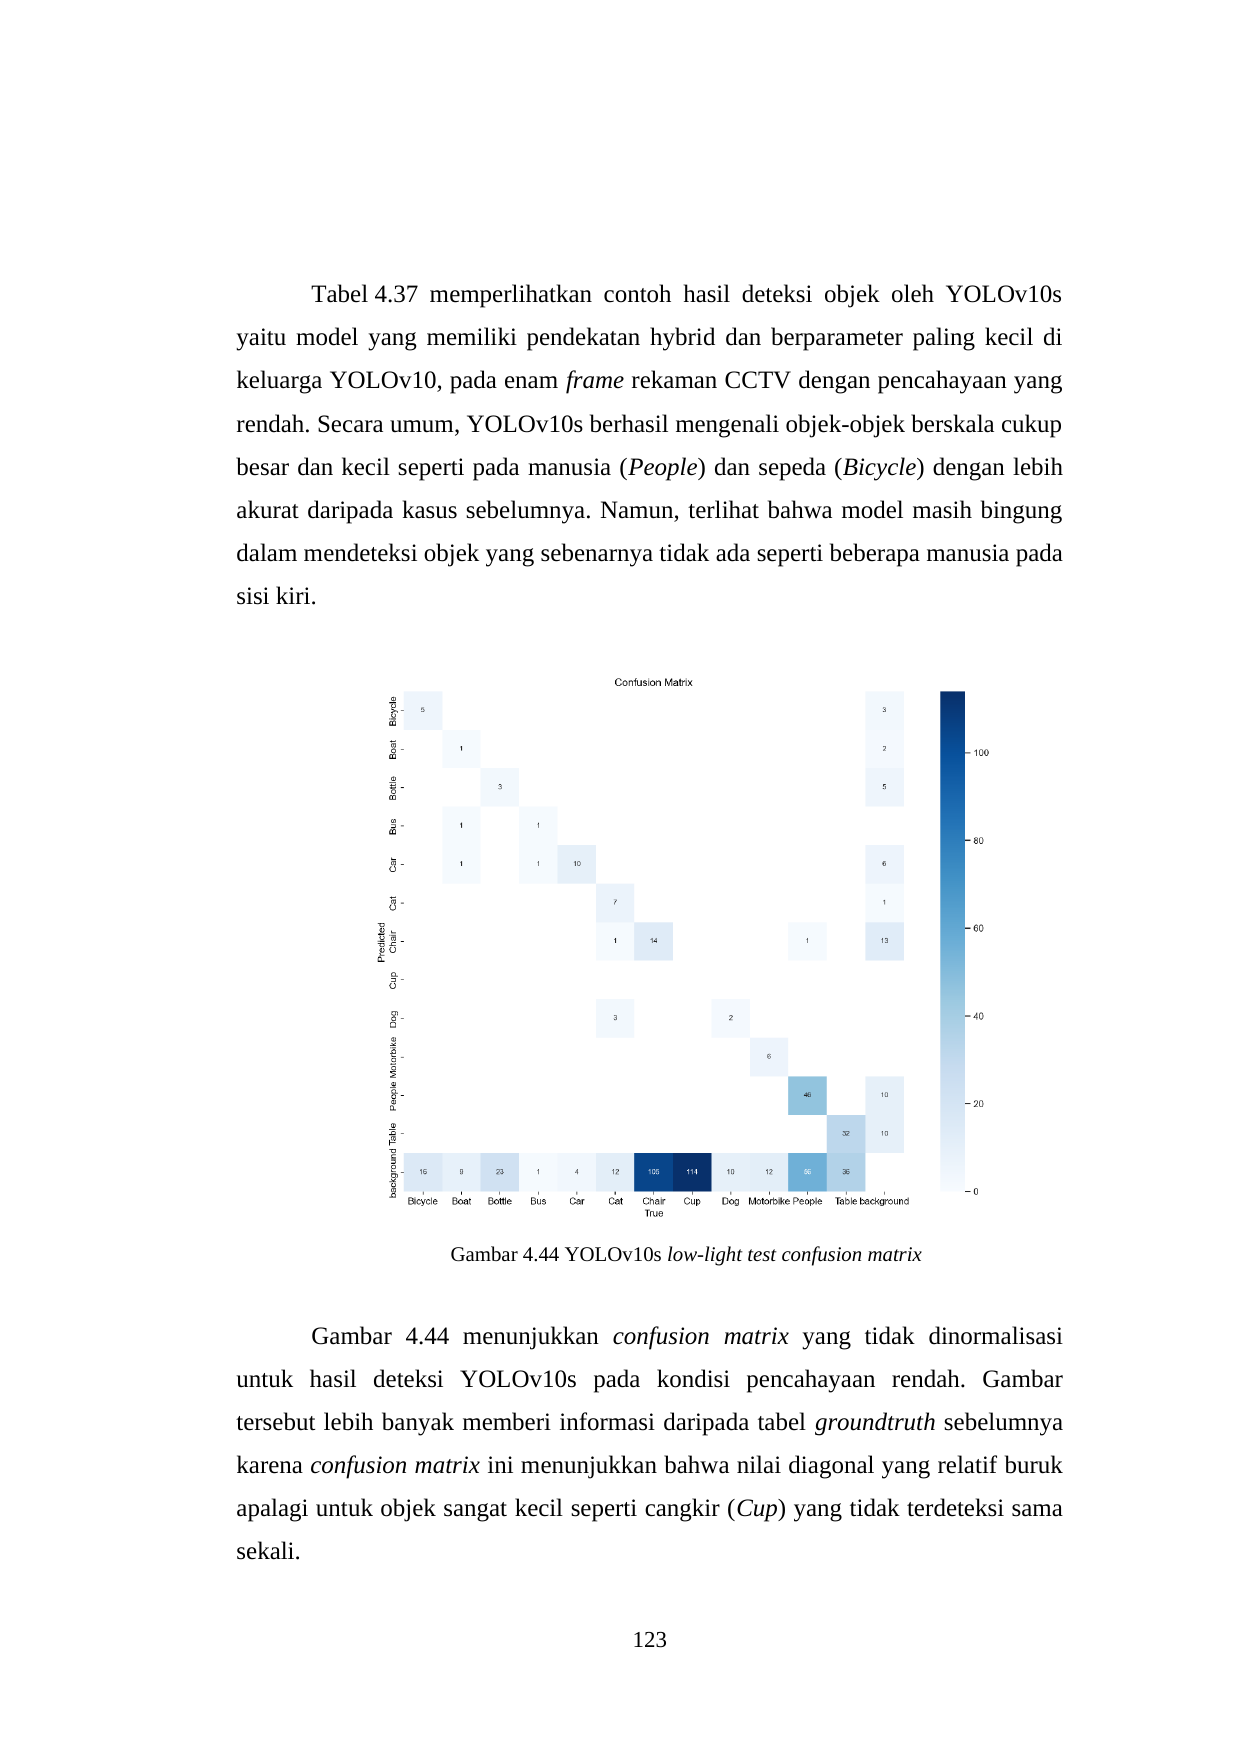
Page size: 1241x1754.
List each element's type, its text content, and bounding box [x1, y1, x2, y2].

text Tabel 4.37 memperlihatkan contoh hasil deteksi objek oleh YOLOv10s yaitu model yang memiliki pendekatan hybrid dan berparameter paling kecil di keluarga YOLOv10, pada enam frame rekaman CCTV dengan pencahayaan yang rendah. Secara umum, YOLOv10s berhasil mengenali objek-objek berskala cukup besar dan kecil seperti pada manusia (People) dan sepeda (Bicycle) dengan lebih akurat daripada kasus sebelumnya. Namun, terlihat bahwa model masih bingung dalam mendeteksi objek yang sebenarnya tidak ada seperti beberapa manusia pada sisi kiri. [236, 279, 1063, 610]
text Gambar 4.44 YOLOv10s low-light test confusion matrix [311, 1242, 1063, 1266]
picture [311, 667, 1060, 1229]
text Gambar 4.44 menunjukkan confusion matrix yang tidak dinormalisasi untuk hasil deteksi YOLOv10s pada kondisi pencahayaan rendah. Gambar tersebut lebih banyak memberi informasi daripada tabel groundtruth sebelumnya karena confusion matrix ini menunjukkan bahwa nilai diagonal yang relatif buruk apalagi untuk objek sangat kecil seperti cangkir (Cup) yang tidak terdeteksi sama sekali. [236, 1321, 1063, 1565]
